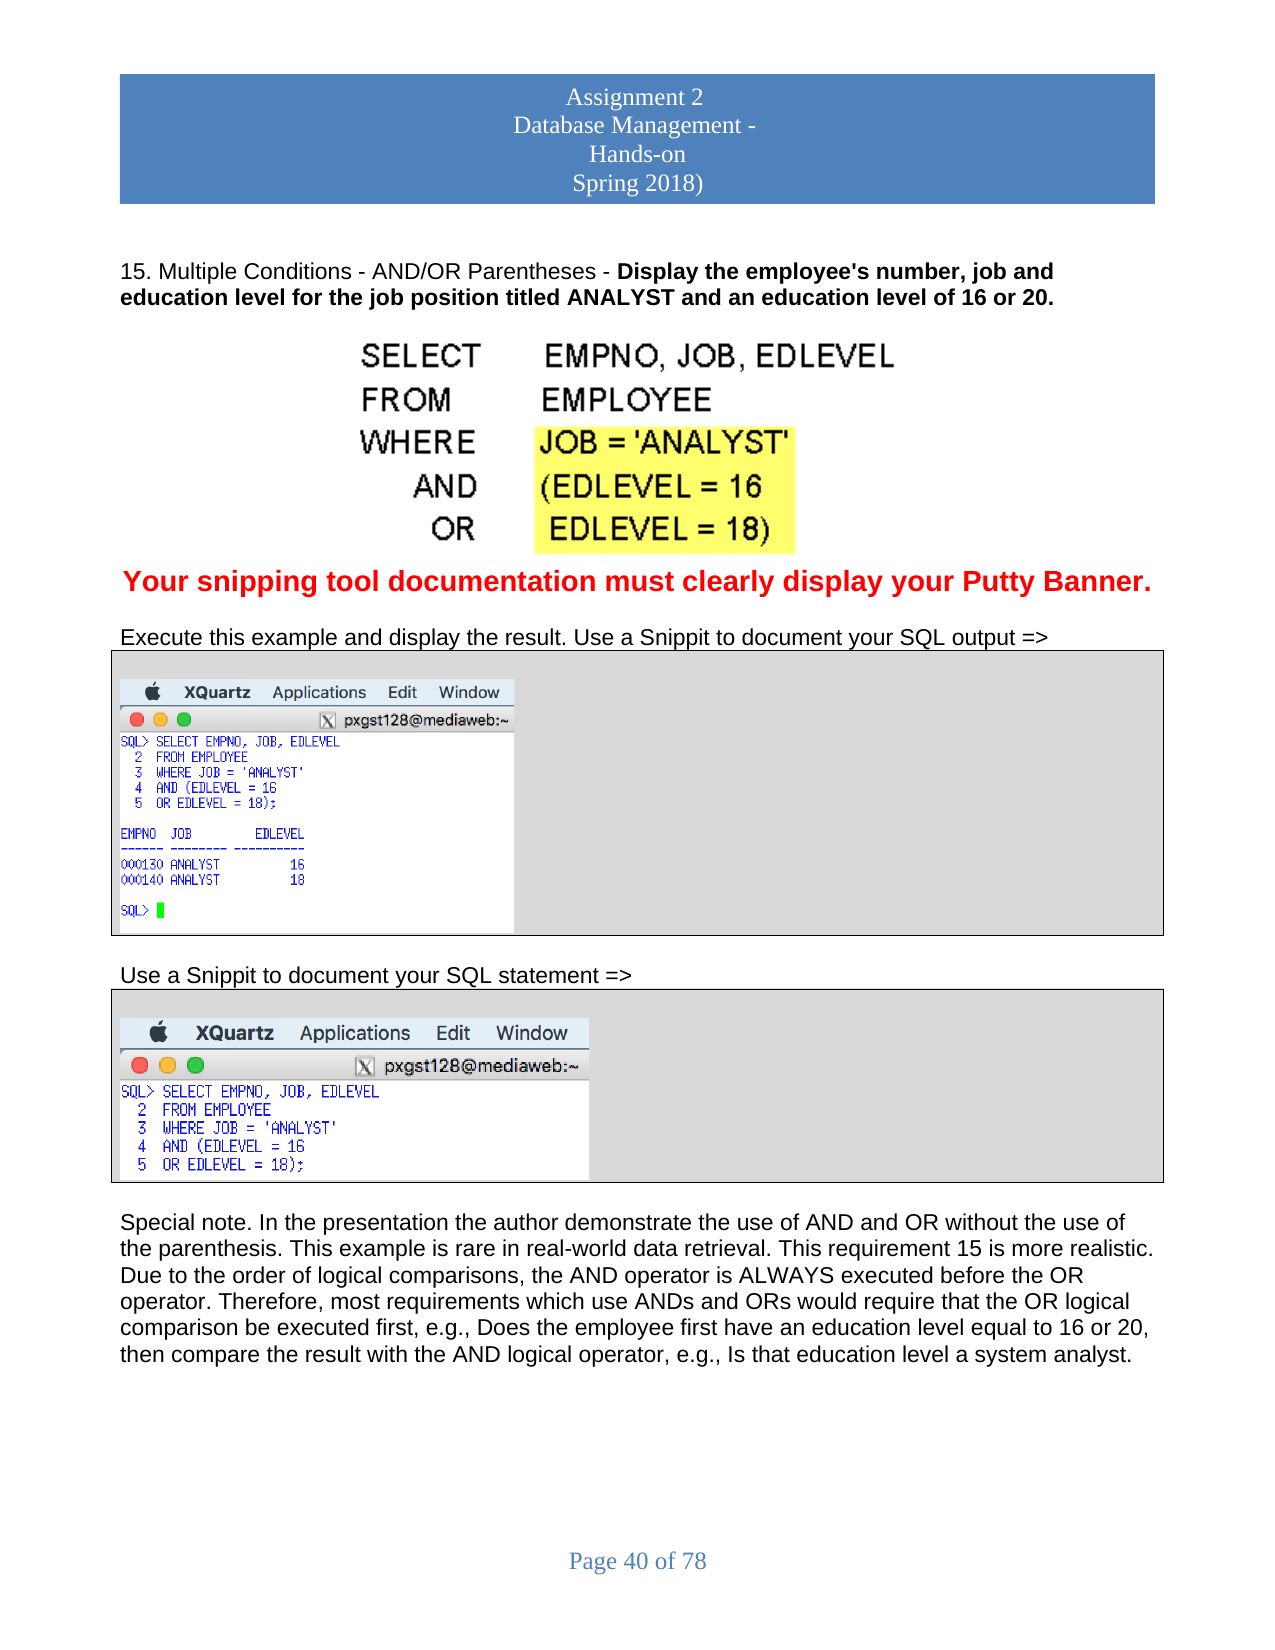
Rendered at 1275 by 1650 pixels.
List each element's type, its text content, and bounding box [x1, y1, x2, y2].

text Execute this example and display the result. Use a Snippit to document your SQL output => [120, 623, 1155, 650]
text 15. Multiple Conditions - AND/OR Parentheses - Display the employee's number, job and education level for the job position titled ANALYST and an education level of 16 or 20. [120, 258, 1155, 311]
text Special note. In the presentation the author demonstrate the use of AND and OR without the use of the parenthesis. This example is rare in real-world data retrieval. This requirement 15 is more realistic. Due to the order of logical comparisons, the AND operator is ALWAYS executed before the OR operator. Therefore, most requirements which use ANDs and ORs would require that the OR logical comparison be executed first, e.g., Does the employee first have an education level equal to 16 or 20, then compare the result with the AND logical operator, e.g., Is that education level a system analyst. [120, 1209, 1155, 1367]
text Your snipping tool documentation must clearly display your Putty Banner. [120, 564, 1155, 597]
picture [120, 1018, 590, 1180]
text Use a Snippit to document your SQL statement => [120, 962, 1155, 988]
picture [120, 679, 515, 933]
picture [359, 337, 916, 564]
